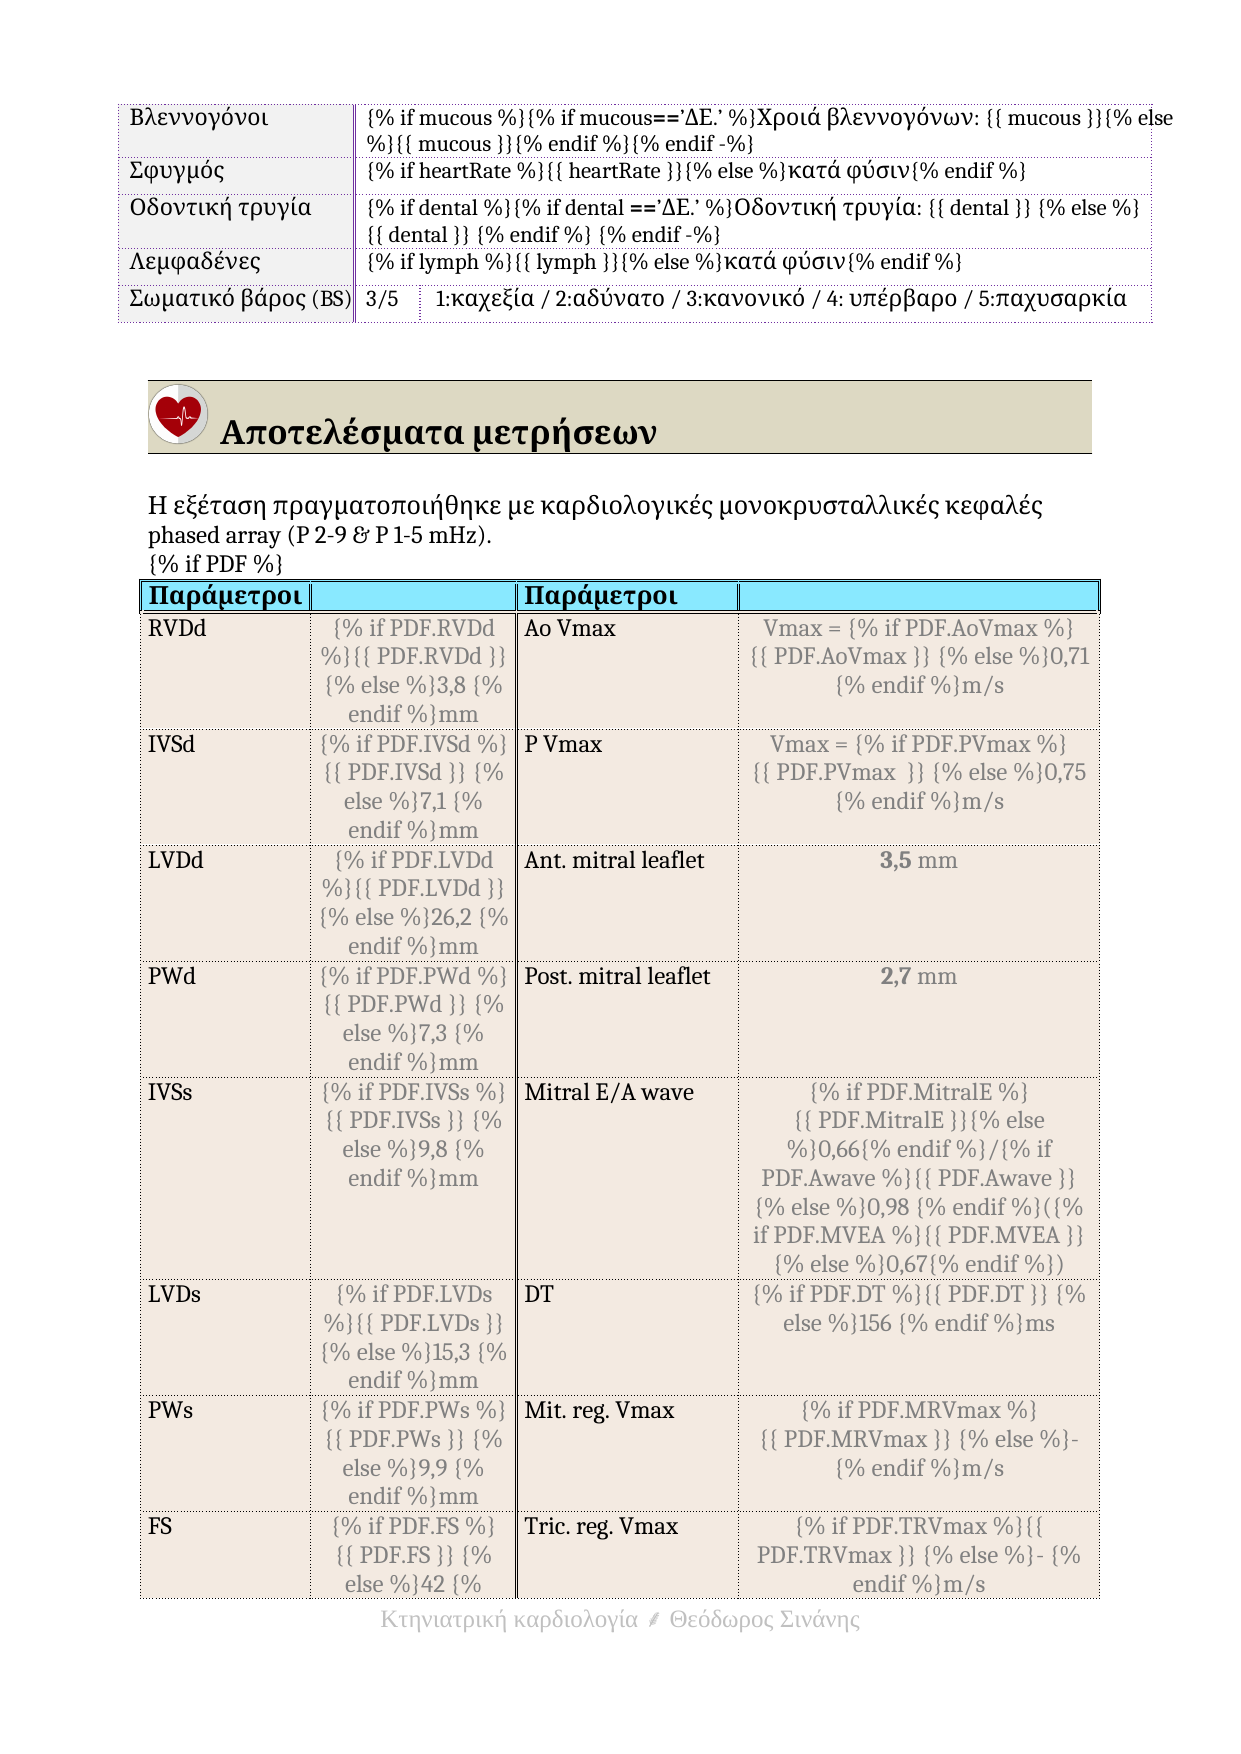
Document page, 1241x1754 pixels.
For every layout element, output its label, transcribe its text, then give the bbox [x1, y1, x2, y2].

table_cell Λεμφαδένες [118, 248, 353, 285]
table_cell {% if PDF.MitralE %}{{ PDF.MitralE }}{% else %}0,66{% endif %}/{% if PDF.Awave %}{{ PDF.Awave }} {% else %}0,98 {% endif %}({% if PDF.MVEA %}{{ PDF.MVEA }}{% else %}0,67{% endif %}) [738, 1077, 1100, 1279]
table_cell IVSd [140, 729, 310, 844]
table_cell Σφυγμός [118, 157, 353, 194]
table_cell Mitral E/A wave [518, 1077, 738, 1279]
table_cell {% if PDF.MRVmax %}{{ PDF.MRVmax }} {% else %}- {% endif %}m/s [738, 1395, 1100, 1511]
table_cell Ao Vmax [518, 614, 738, 728]
table_header Παράμετροι [517, 582, 738, 610]
table_cell P Vmax [518, 729, 738, 844]
text Αποτελέσματα μετρήσεων [148, 381, 1092, 453]
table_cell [738, 1511, 1100, 1598]
table_cell Vmax = {% if PDF.PVmax %}{{ PDF.PVmax }} {% else %}0,75 {% endif %}m/s [738, 729, 1100, 844]
table_cell PWs [140, 1395, 310, 1511]
table_cell {% if mucous %}{% if mucous==’ΔΕ.’ %}Χροιά βλεννογόνων: {{ mucous }}{% else %}{{ mucous }}{% endif %}{% endif -%} [356, 104, 1152, 157]
table_cell {% if PDF.IVSd %}{{ PDF.IVSd }} {% else %}7,1 {% endif %}mm [310, 729, 515, 844]
table_cell PWd [140, 961, 310, 1077]
table_cell Mit. reg. Vmax [518, 1395, 738, 1511]
table_cell Post. mitral leaflet [518, 961, 738, 1077]
table_cell Ant. mitral leaflet [518, 845, 738, 961]
table_cell RVDd [140, 610, 310, 728]
table_cell {% if PDF.PWs %}{{ PDF.PWs }} {% else %}9,9 {% endif %}mm [310, 1395, 515, 1511]
table_cell 3/5 [356, 285, 420, 322]
text {% if PDF %} [148, 550, 1092, 578]
table_cell DT [518, 1279, 738, 1395]
table_cell IVSs [140, 1077, 310, 1279]
table_cell {% if PDF.LVDs %}{{ PDF.LVDs }} {% else %}15,3 {% endif %}mm [310, 1279, 515, 1395]
table_cell {% if PDF.PWd %}{{ PDF.PWd }} {% else %}7,3 {% endif %}mm [310, 961, 515, 1077]
text Η εξέταση πραγματοποιήθηκε με καρδιολογικές μονοκρυσταλλικές κεφαλές phased array (P 2-9 & P 1-5 mHz). [148, 492, 1092, 550]
table_cell {% if PDF.LVDd %}{{ PDF.LVDd }} {% else %}26,2 {% endif %}mm [310, 845, 515, 961]
table_cell {% if dental %}{% if dental ==’ΔΕ.’ %}Οδοντική τρυγία: {{ dental }} {% else %}{{ dental }} {% endif %} {% endif -%} [356, 194, 1152, 248]
table_cell {% if PDF.DT %}{{ PDF.DT }} {% else %}156 {% endif %}ms [738, 1279, 1100, 1395]
table_header [310, 580, 517, 610]
table_cell 3,5 mm [738, 845, 1100, 961]
table_cell {% if lymph %}{{ lymph }}{% else %}κατά φύσιν{% endif %} [356, 248, 1152, 285]
table_cell LVDd [140, 845, 310, 961]
table_header [738, 582, 1098, 610]
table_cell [310, 1511, 515, 1598]
table_cell {% if heartRate %}{{ heartRate }}{% else %}κατά φύσιν{% endif %} [356, 157, 1152, 194]
table_cell {% if PDF.IVSs %}{{ PDF.IVSs }} {% else %}9,8 {% endif %}mm [310, 1077, 515, 1279]
table_cell LVDs [140, 1279, 310, 1395]
table_header Παράμετροι [142, 582, 310, 610]
table_cell Vmax = {% if PDF.AoVmax %}{{ PDF.AoVmax }} {% else %}0,71 {% endif %}m/s [738, 610, 1100, 728]
table_cell Σωματικό βάρος (BS) [118, 285, 353, 322]
table_cell 2,7 mm [738, 961, 1100, 1077]
picture [147, 383, 209, 445]
table_cell Βλεννογόνοι [118, 104, 353, 157]
table_cell Οδοντική τρυγία [118, 194, 353, 248]
table_cell 1:καχεξία / 2:αδύνατο / 3:κανονικό / 4: υπέρβαρο / 5:παχυσαρκία [420, 285, 1152, 322]
table_cell {% if PDF.RVDd %}{{ PDF.RVDd }} {% else %}3,8 {% endif %}mm [310, 614, 515, 728]
table_cell FS [140, 1511, 310, 1598]
table_cell Tric. reg. Vmax [518, 1511, 738, 1598]
